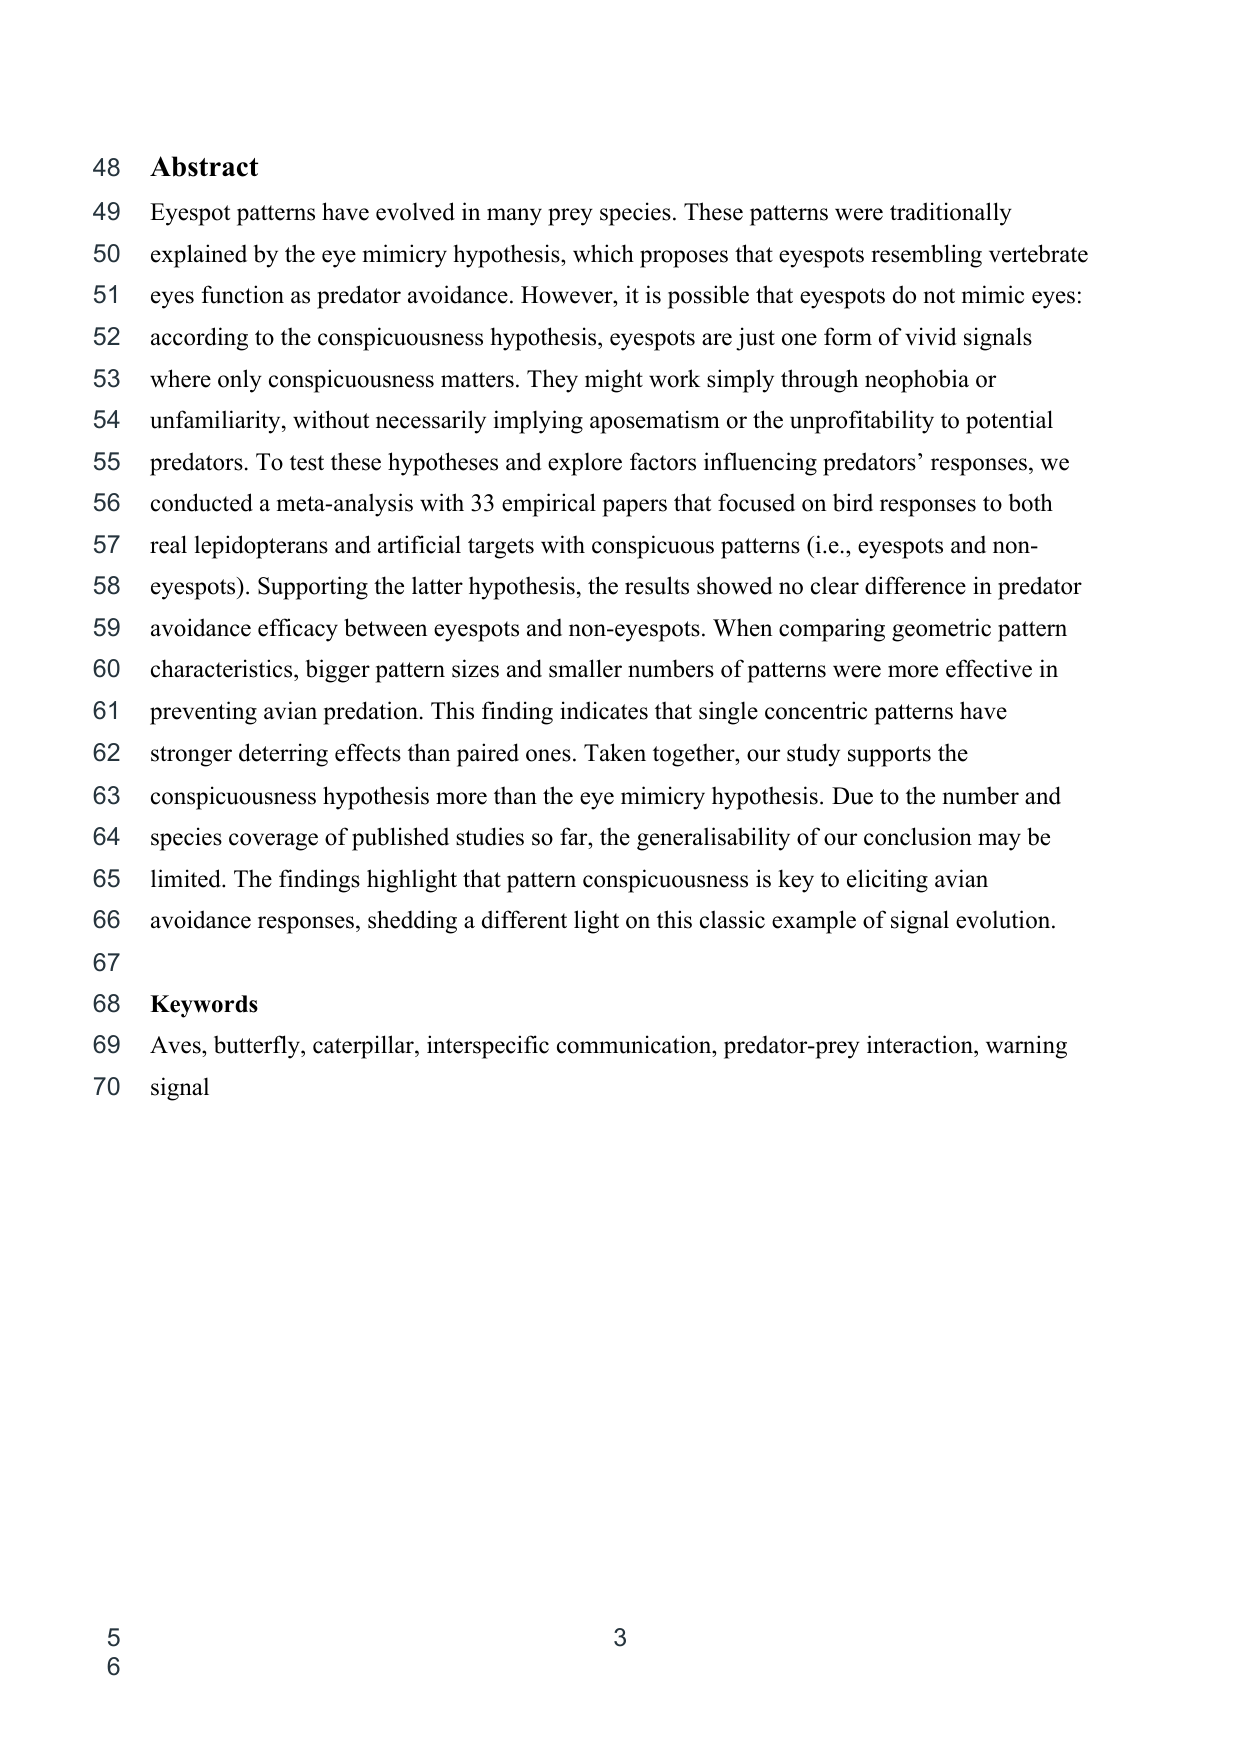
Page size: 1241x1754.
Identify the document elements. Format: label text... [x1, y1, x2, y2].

text Eyespot patterns have evolved in many prey species. These patterns were traditionally explained by the eye mimicry hypothesis, which proposes that eyespots resembling vertebrate eyes function as predator avoidance. However, it is possible that eyespots do not mimic eyes: according to the conspicuousness hypothesis, eyespots are just one form of vivid signals where only conspicuousness matters. They might work simply through neophobia or unfamiliarity, without necessarily implying aposematism or the unprofitability to potential predators. To test these hypotheses and explore factors influencing predators’ responses, we conducted a meta-analysis with 33 empirical papers that focused on bird responses to both real lepidopterans and artificial targets with conspicuous patterns (i.e., eyespots and non-eyespots). Supporting the latter hypothesis, the results showed no clear difference in predator avoidance efficacy between eyespots and non-eyespots. When comparing geometric pattern characteristics, bigger pattern sizes and smaller numbers of patterns were more effective in preventing avian predation. This finding indicates that single concentric patterns have stronger deterring effects than paired ones. Taken together, our study supports the conspicuousness hypothesis more than the eye mimicry hypothesis. Due to the number and species coverage of published studies so far, the generalisability of our conclusion may be limited. The findings highlight that pattern conspicuousness is key to eliciting avian avoidance responses, shedding a different light on this classic example of signal evolution. [150, 198, 1090, 934]
subtitle Abstract [150, 150, 1090, 182]
text Keywords [150, 990, 1090, 1017]
text Aves, butterfly, caterpillar, interspecific communication, predator-prey interaction, warning signal [150, 1031, 1090, 1101]
